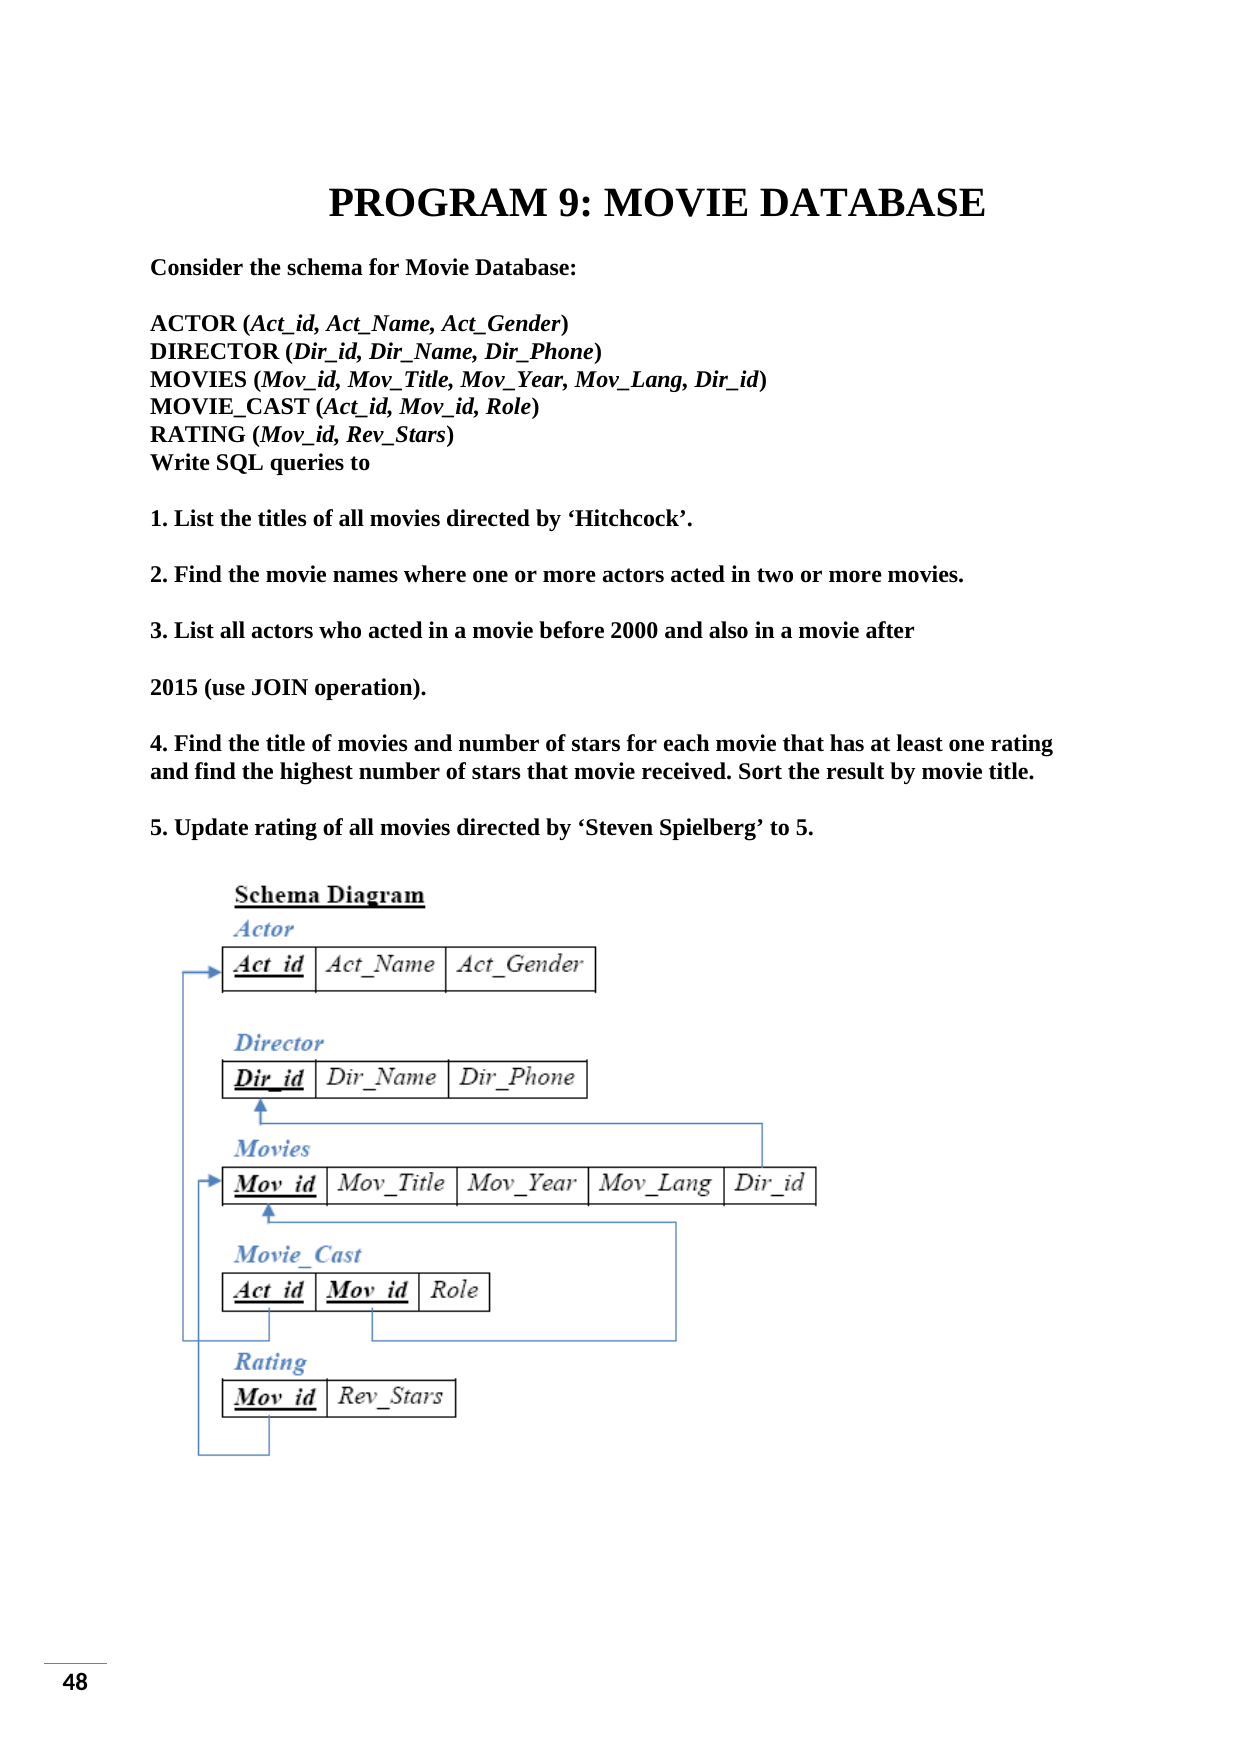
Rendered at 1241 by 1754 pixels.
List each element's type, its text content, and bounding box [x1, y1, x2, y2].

text ACTOR (Act_id, Act_Name, Act_Gender) [150, 309, 1090, 337]
text Consider the schema for Movie Database: [150, 253, 1090, 281]
text 2. Find the movie names where one or more actors acted in two or more movies. [150, 560, 1090, 588]
text DIRECTOR (Dir_id, Dir_Name, Dir_Phone) [150, 337, 1090, 365]
text 3. List all actors who acted in a movie before 2000 and also in a movie after [150, 617, 1090, 644]
text 1. List the titles of all movies directed by ‘Hitchcock’. [150, 504, 1090, 531]
picture [150, 869, 862, 1473]
text 2015 (use JOIN operation). [150, 673, 1090, 701]
text MOVIES (Mov_id, Mov_Title, Mov_Year, Mov_Lang, Dir_id) [150, 365, 1090, 392]
text 4. Find the title of movies and number of stars for each movie that has at least one rating and find the highest number of stars that movie received. Sort the result by movie title. [150, 729, 1090, 784]
text MOVIE_CAST (Act_id, Mov_id, Role) [150, 392, 1090, 420]
text PROGRAM 9: MOVIE DATABASE [225, 178, 1090, 226]
text 5. Update rating of all movies directed by ‘Steven Spielberg’ to 5. [150, 813, 1090, 841]
text RATING (Mov_id, Rev_Stars) [150, 420, 1090, 447]
text Write SQL queries to [150, 447, 1090, 475]
